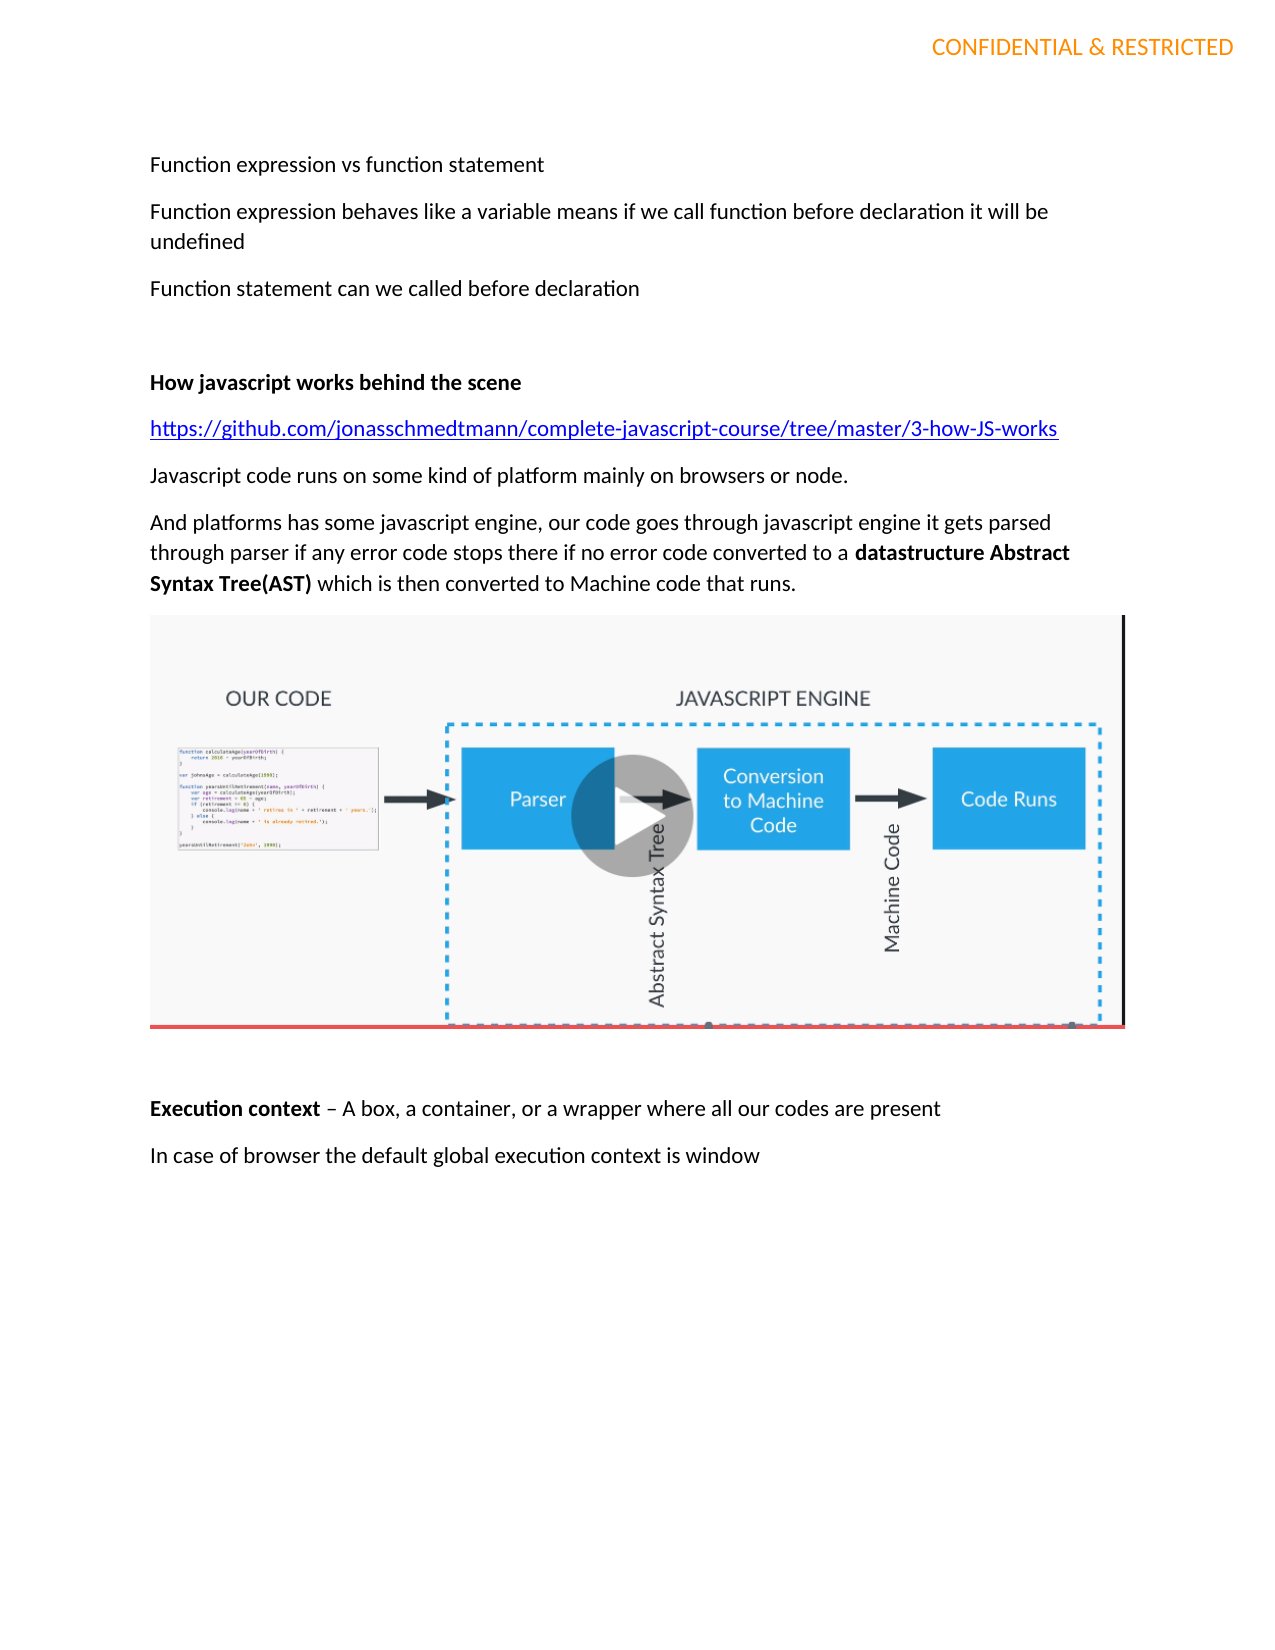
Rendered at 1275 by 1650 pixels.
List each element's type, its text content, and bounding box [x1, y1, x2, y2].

text Function expression vs function statement [150, 150, 1125, 178]
text Javascript code runs on some kind of platform mainly on browsers or node. [150, 461, 1125, 489]
text How javascript works behind the scene [150, 368, 1125, 396]
text Function expression behaves like a variable means if we call function before declaration it will be undefined [150, 197, 1125, 255]
text https://github.com/jonasschmedtmann/complete-javascript-course/tree/master/3-how-JS-works [150, 414, 1125, 443]
picture [150, 615, 1125, 1029]
text Function statement can we called before declaration [150, 274, 1125, 302]
text And platforms has some javascript engine, our code goes through javascript engine it gets parsed through parser if any error code stops there if no error code converted to a datastructure Abstract Syntax Tree(AST) which is then converted to Machine code that runs. [150, 508, 1125, 597]
text In case of browser the default global execution context is window [150, 1141, 1125, 1169]
text Execution context – A box, a container, or a wrapper where all our codes are present [150, 1094, 1125, 1122]
